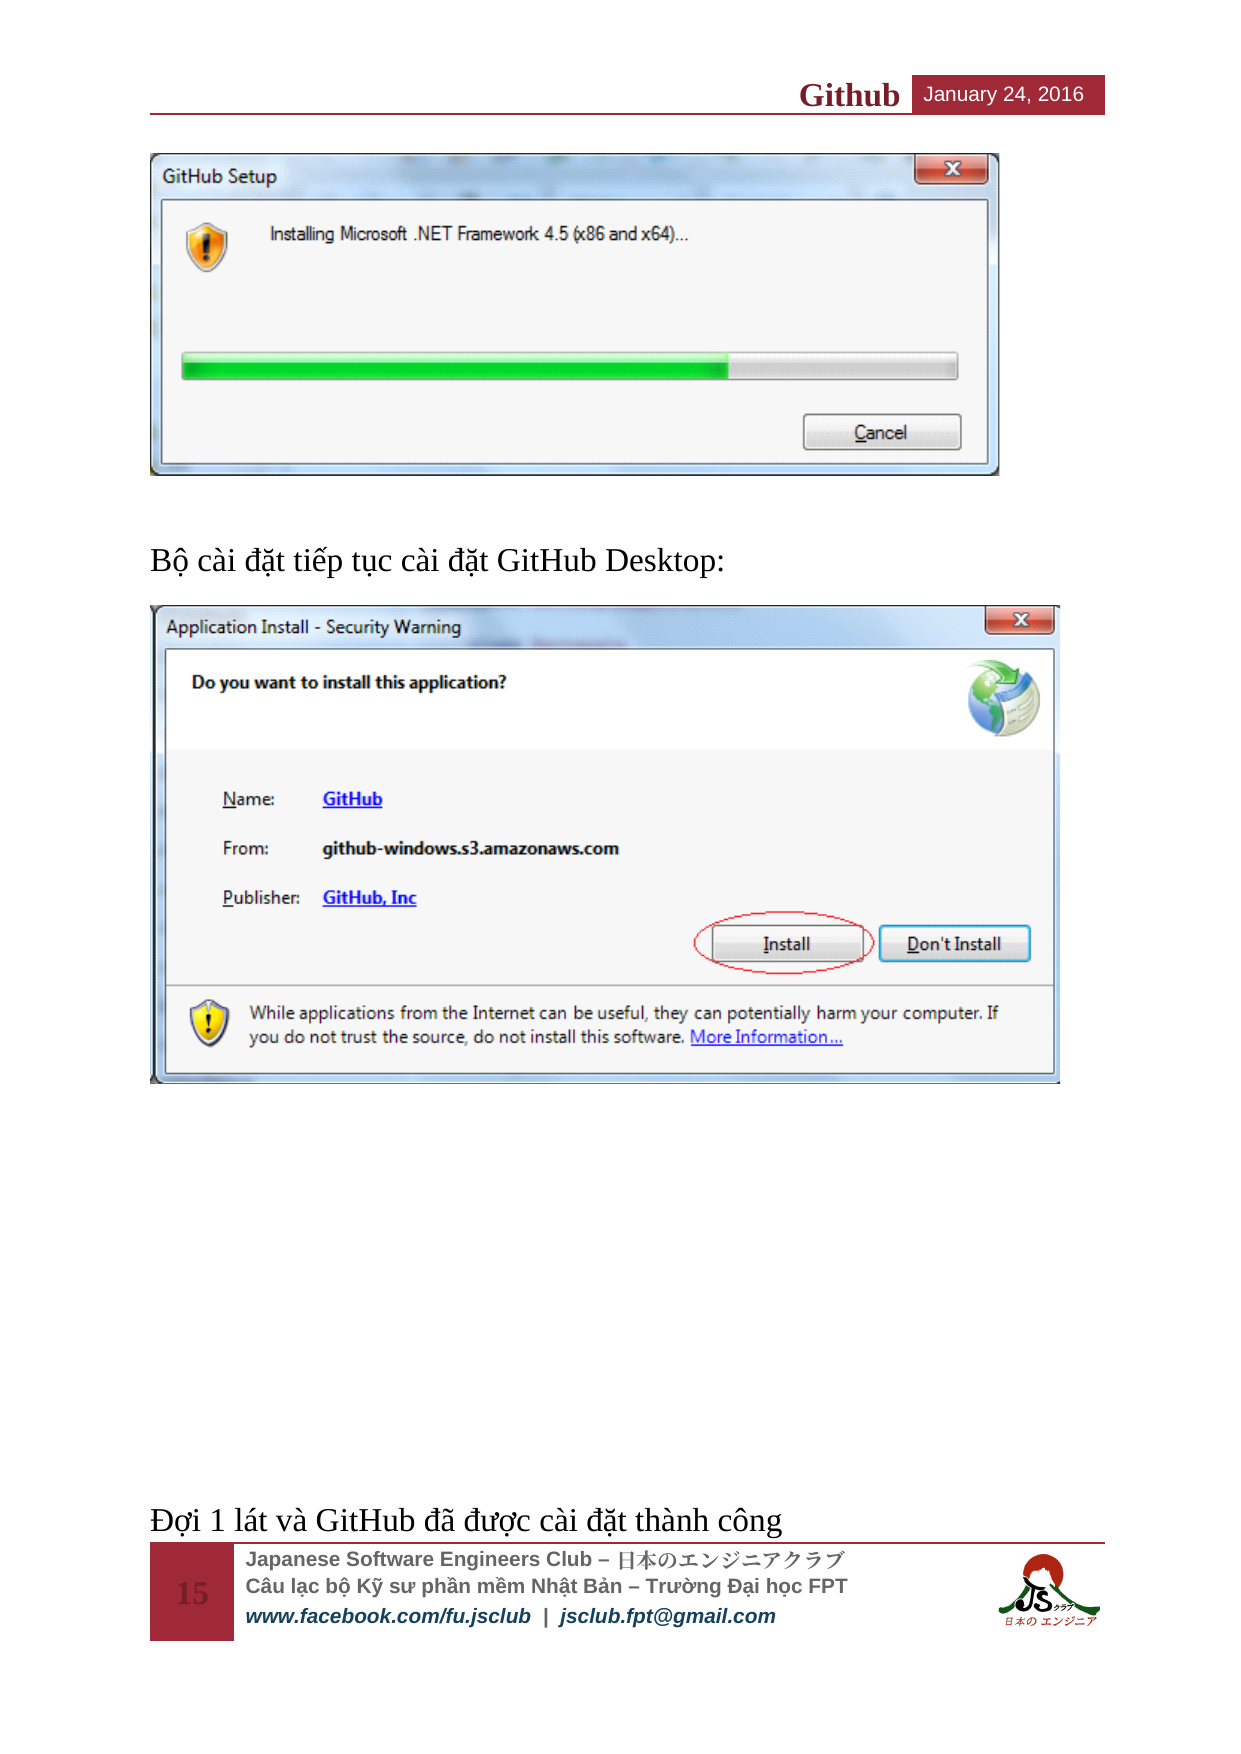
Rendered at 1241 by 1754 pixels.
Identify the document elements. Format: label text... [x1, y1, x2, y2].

picture [998, 1554, 1100, 1626]
text Đợi 1 lát và GitHub đã được cài đặt thành công [150, 1500, 1105, 1538]
text Bộ cài đặt tiếp tục cài đặt GitHub Desktop: [150, 541, 1105, 579]
picture [150, 605, 1060, 1084]
picture [150, 153, 1000, 476]
